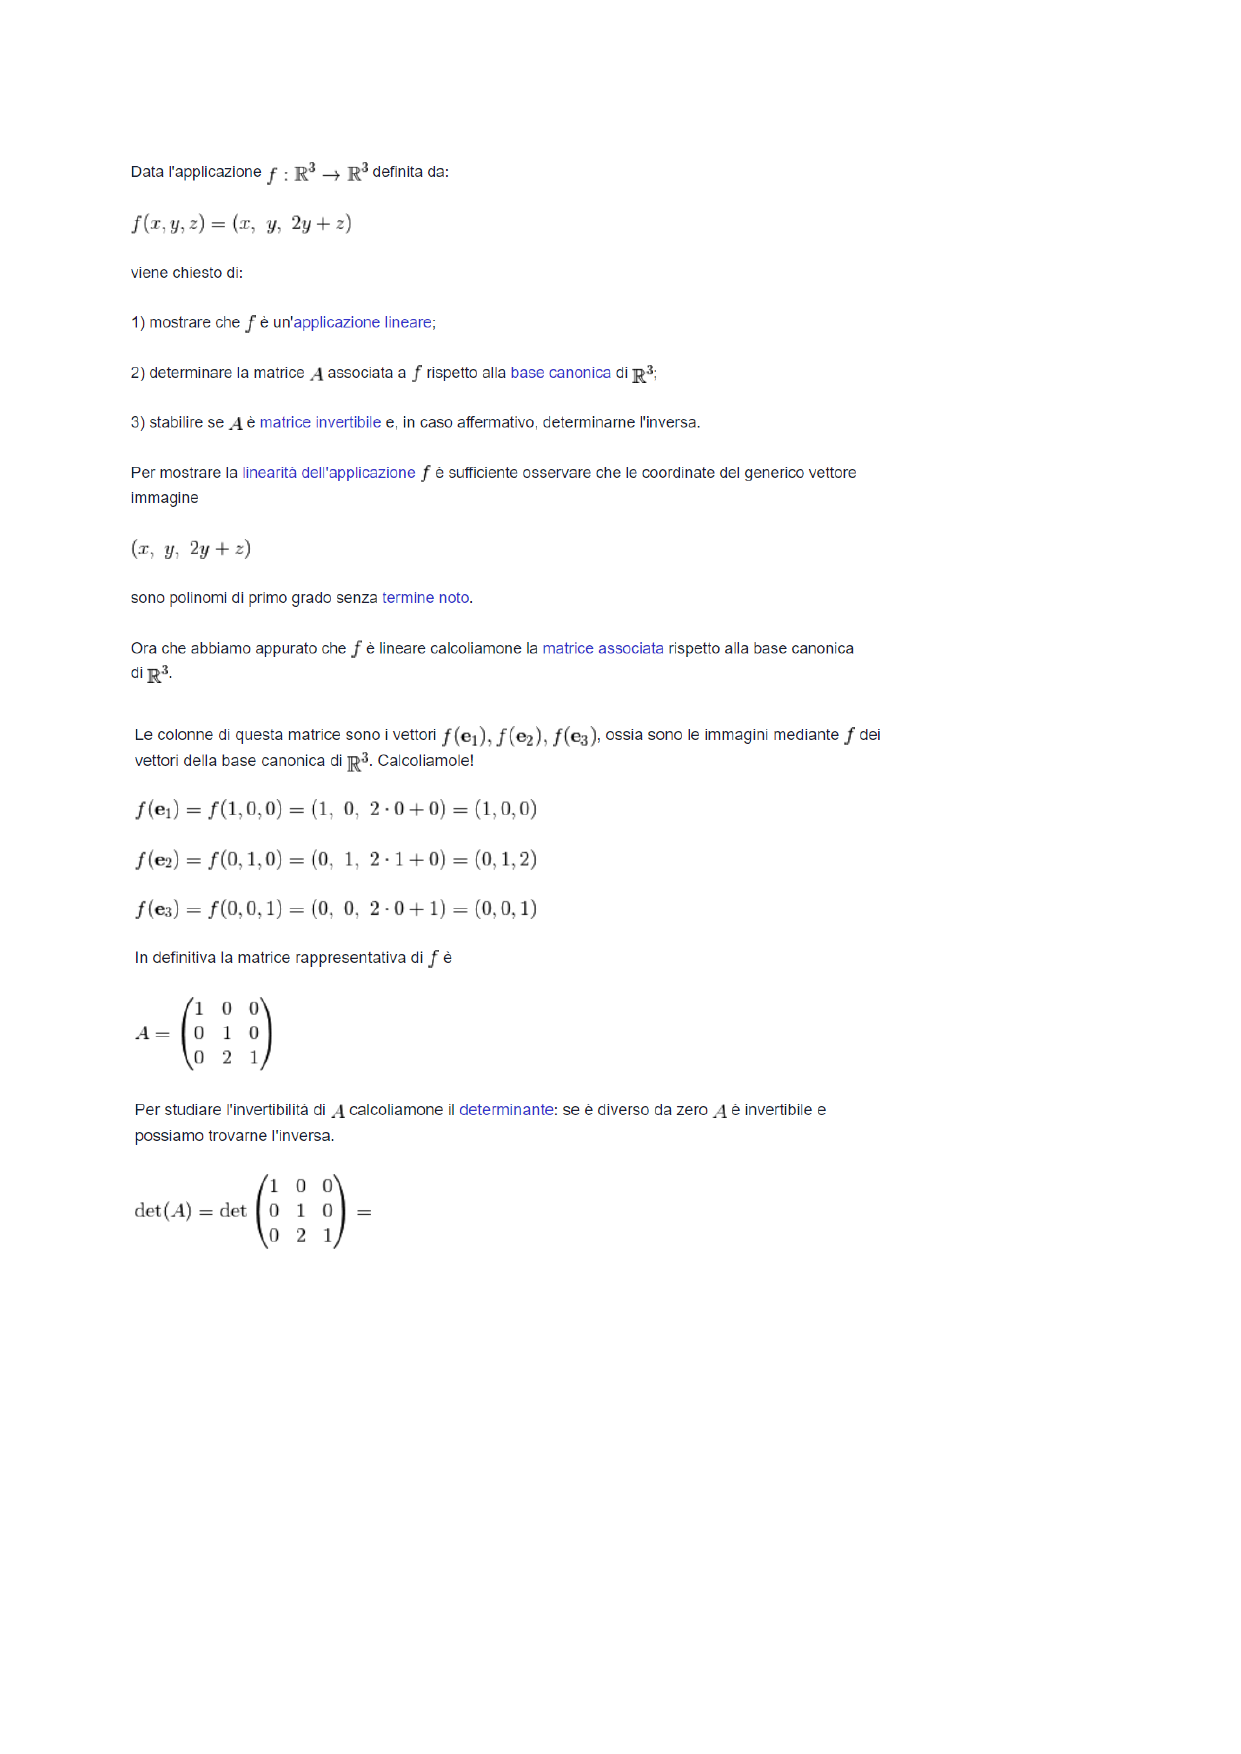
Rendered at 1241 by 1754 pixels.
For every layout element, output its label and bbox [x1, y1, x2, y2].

picture [118, 147, 895, 694]
picture [118, 712, 895, 1267]
